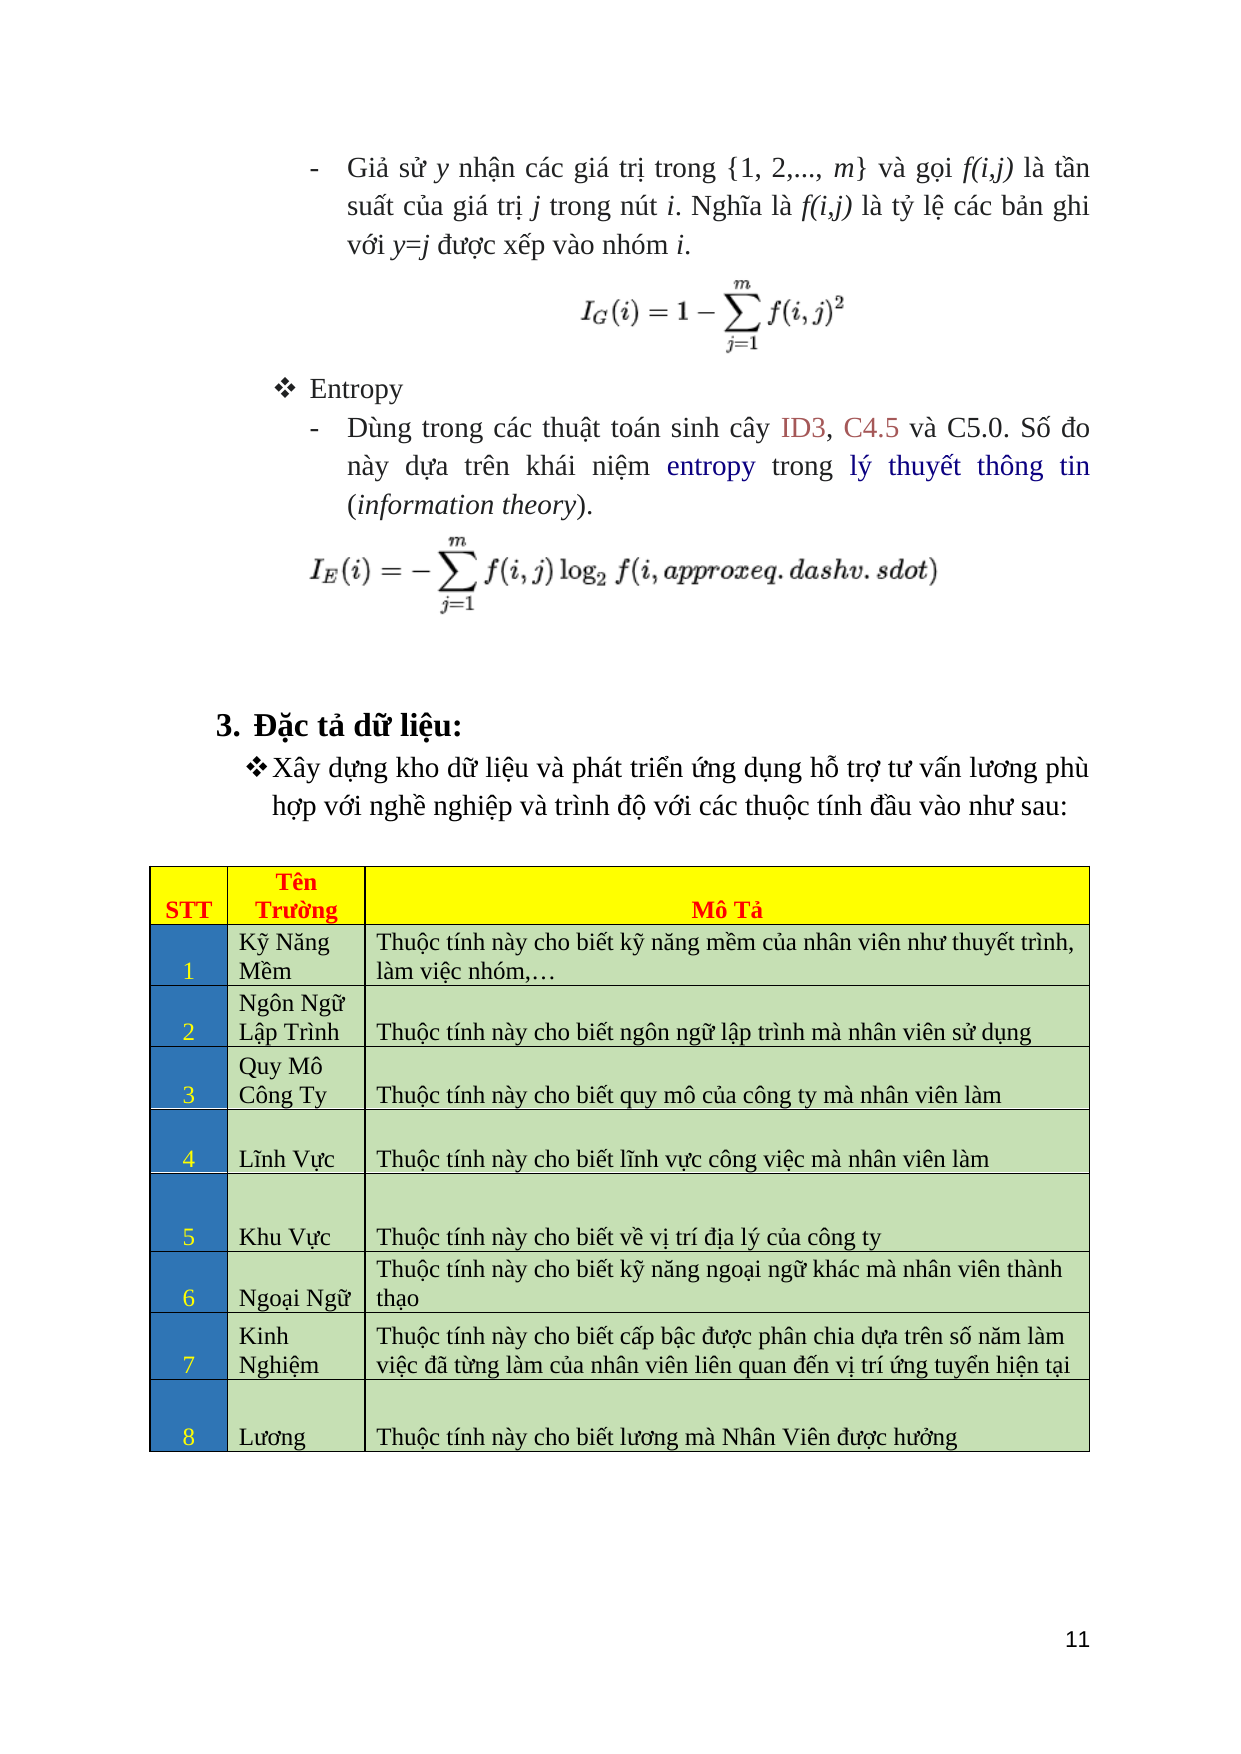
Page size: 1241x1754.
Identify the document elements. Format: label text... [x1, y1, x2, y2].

table_cell Kinh Nghiệm [228, 1313, 364, 1379]
list Đặc tả dữ liệu: [216, 706, 1090, 744]
table_cell 3 [151, 1047, 227, 1108]
list Giả sử y nhận các giá trị trong {1, 2,..., m} và gọi f(i,j) là tần suất của giá trị j trong nút i. Nghĩa là f(i,j) là tỷ lệ các bản ghi với y=j được xếp vào nhóm i. [309, 150, 1090, 261]
table_header STT [151, 867, 227, 924]
list Xây dựng kho dữ liệu và phát triển ứng dụng hỗ trợ tư vấn lương phù hợp với nghề nghiệp và trình độ với các thuộc tính đầu vào như sau: [244, 750, 1090, 822]
table_cell Thuộc tính này cho biết cấp bậc được phân chia dựa trên số năm làm việc đã từng làm của nhân viên liên quan đến vị trí ứng tuyển hiện tại [366, 1313, 1089, 1379]
table_cell Thuộc tính này cho biết quy mô của công ty mà nhân viên làm [366, 1047, 1089, 1108]
table_cell Thuộc tính này cho biết kỹ năng mềm của nhân viên như thuyết trình, làm việc nhóm,… [366, 925, 1089, 985]
table_cell Quy Mô Công Ty [228, 1047, 364, 1108]
table_cell 1 [151, 925, 227, 985]
table_cell Ngoại Ngữ [228, 1252, 364, 1312]
picture [568, 265, 873, 366]
table_cell Thuộc tính này cho biết ngôn ngữ lập trình mà nhân viên sử dụng [366, 986, 1089, 1046]
table_cell 7 [151, 1313, 227, 1379]
table_cell Thuộc tính này cho biết về vị trí địa lý của công ty [366, 1174, 1089, 1251]
table_cell Thuộc tính này cho biết kỹ năng ngoại ngữ khác mà nhân viên thành thạo [366, 1252, 1089, 1312]
table_header Mô Tả [366, 867, 1089, 924]
table_cell Lĩnh Vực [228, 1110, 364, 1172]
table_cell Kỹ Năng Mềm [228, 925, 364, 985]
table_cell 5 [151, 1174, 227, 1251]
picture [300, 525, 947, 625]
table_cell Khu Vực [228, 1174, 364, 1251]
table_cell 6 [151, 1252, 227, 1312]
table_cell Thuộc tính này cho biết lương mà Nhân Viên được hưởng [366, 1380, 1089, 1451]
table_cell Ngôn Ngữ Lập Trình [228, 986, 364, 1046]
table_cell 4 [151, 1110, 227, 1172]
table_cell Lương [228, 1380, 364, 1451]
table_cell Thuộc tính này cho biết lĩnh vực công việc mà nhân viên làm [366, 1110, 1089, 1172]
list Entropy [272, 371, 1090, 405]
list Dùng trong các thuật toán sinh cây ID3, C4.5 và C5.0. Số đo này dựa trên khái niệm entropy trong lý thuyết thông tin (information theory). [309, 410, 1090, 520]
table_header Tên Trường [228, 867, 364, 924]
table_cell 2 [151, 986, 227, 1046]
table_cell 8 [151, 1380, 227, 1451]
